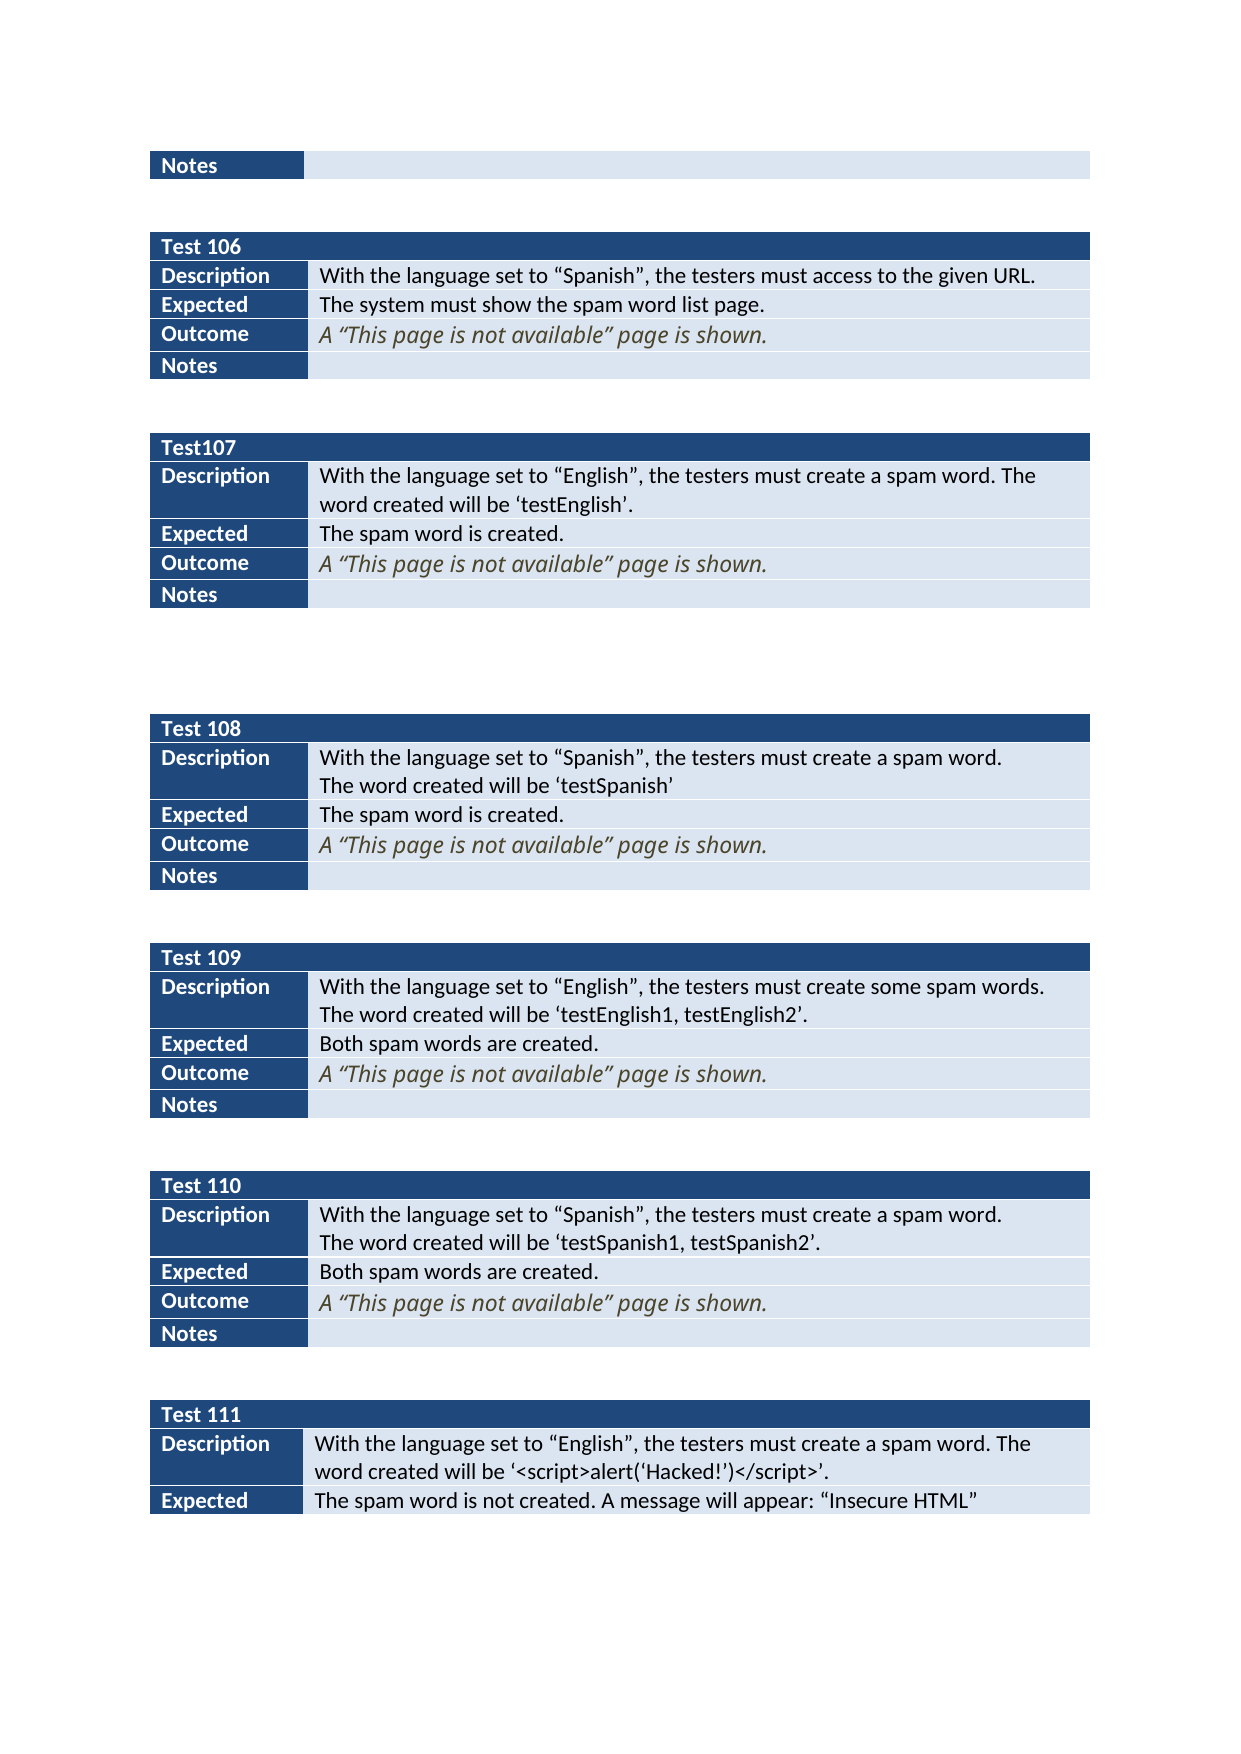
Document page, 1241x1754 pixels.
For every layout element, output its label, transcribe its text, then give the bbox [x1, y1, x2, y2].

table_header Test 109 [150, 943, 1090, 971]
table_cell Description [150, 972, 308, 1028]
table_header Test 111 [150, 1400, 1090, 1428]
table_header Test 106 [150, 232, 1090, 260]
table_cell Expected [150, 1258, 308, 1285]
table_cell Outcome [150, 548, 308, 579]
table_cell Expected [150, 290, 308, 318]
table_cell Outcome [150, 319, 308, 351]
table_cell Both spam words are created. [308, 1258, 1090, 1285]
table_cell Description [150, 462, 308, 518]
table_cell Notes [150, 352, 308, 379]
table_cell With the language set to “Spanish”, the testers must access to the given URL. [308, 261, 1090, 289]
table_header Test107 [150, 433, 1090, 461]
table_cell Notes [150, 580, 308, 608]
table_cell Notes [150, 1319, 308, 1347]
table_cell Description [150, 261, 308, 289]
table_cell With the language set to “English”, the testers must create a spam word. The word created will be ‘<script>alert(‘Hacked!’)</script>’. [303, 1429, 1090, 1485]
table_cell With the language set to “English”, the testers must create some spam words. The word created will be ‘testEnglish1, testEnglish2’. [308, 972, 1090, 1028]
table_cell Notes [150, 862, 308, 890]
table_cell The spam word is created. [308, 519, 1090, 547]
table_cell Expected [150, 1486, 303, 1514]
table_cell Outcome [150, 829, 308, 861]
table_cell Description [150, 1200, 308, 1256]
table_cell The spam word is not created. A message will appear: “Insecure HTML” [303, 1486, 1090, 1514]
table_cell [308, 862, 1090, 890]
table_cell A “This page is not available” page is shown. [308, 1058, 1090, 1089]
table_cell A “This page is not available” page is shown. [308, 829, 1090, 861]
table_cell Notes [150, 151, 304, 179]
table_cell [304, 151, 1090, 179]
table_cell Outcome [150, 1286, 308, 1318]
table_cell With the language set to “Spanish”, the testers must create a spam word. The word created will be ‘testSpanish’ [308, 743, 1090, 799]
table_cell Both spam words are created. [308, 1029, 1090, 1057]
table_header Test 110 [150, 1171, 1090, 1199]
table_cell Notes [150, 1090, 308, 1118]
table_header Test 108 [150, 714, 1090, 742]
table_cell The spam word is created. [308, 800, 1090, 828]
table_cell Expected [150, 800, 308, 828]
table_cell [308, 580, 1090, 608]
table_cell With the language set to “Spanish”, the testers must create a spam word. The word created will be ‘testSpanish1, testSpanish2’. [308, 1200, 1090, 1256]
table_cell A “This page is not available” page is shown. [308, 319, 1090, 351]
table_cell [308, 1319, 1090, 1347]
table_cell Description [150, 1429, 303, 1485]
table_cell Outcome [150, 1058, 308, 1089]
table_cell Expected [150, 519, 308, 547]
table_cell Expected [150, 1029, 308, 1057]
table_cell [308, 290, 1090, 318]
table_cell With the language set to “English”, the testers must create a spam word. The word created will be ‘testEnglish’. [308, 462, 1090, 518]
table_cell [308, 352, 1090, 379]
table_cell A “This page is not available” page is shown. [308, 1286, 1090, 1318]
table_cell [308, 1090, 1090, 1118]
table_cell A “This page is not available” page is shown. [308, 548, 1090, 579]
table_cell Description [150, 743, 308, 799]
